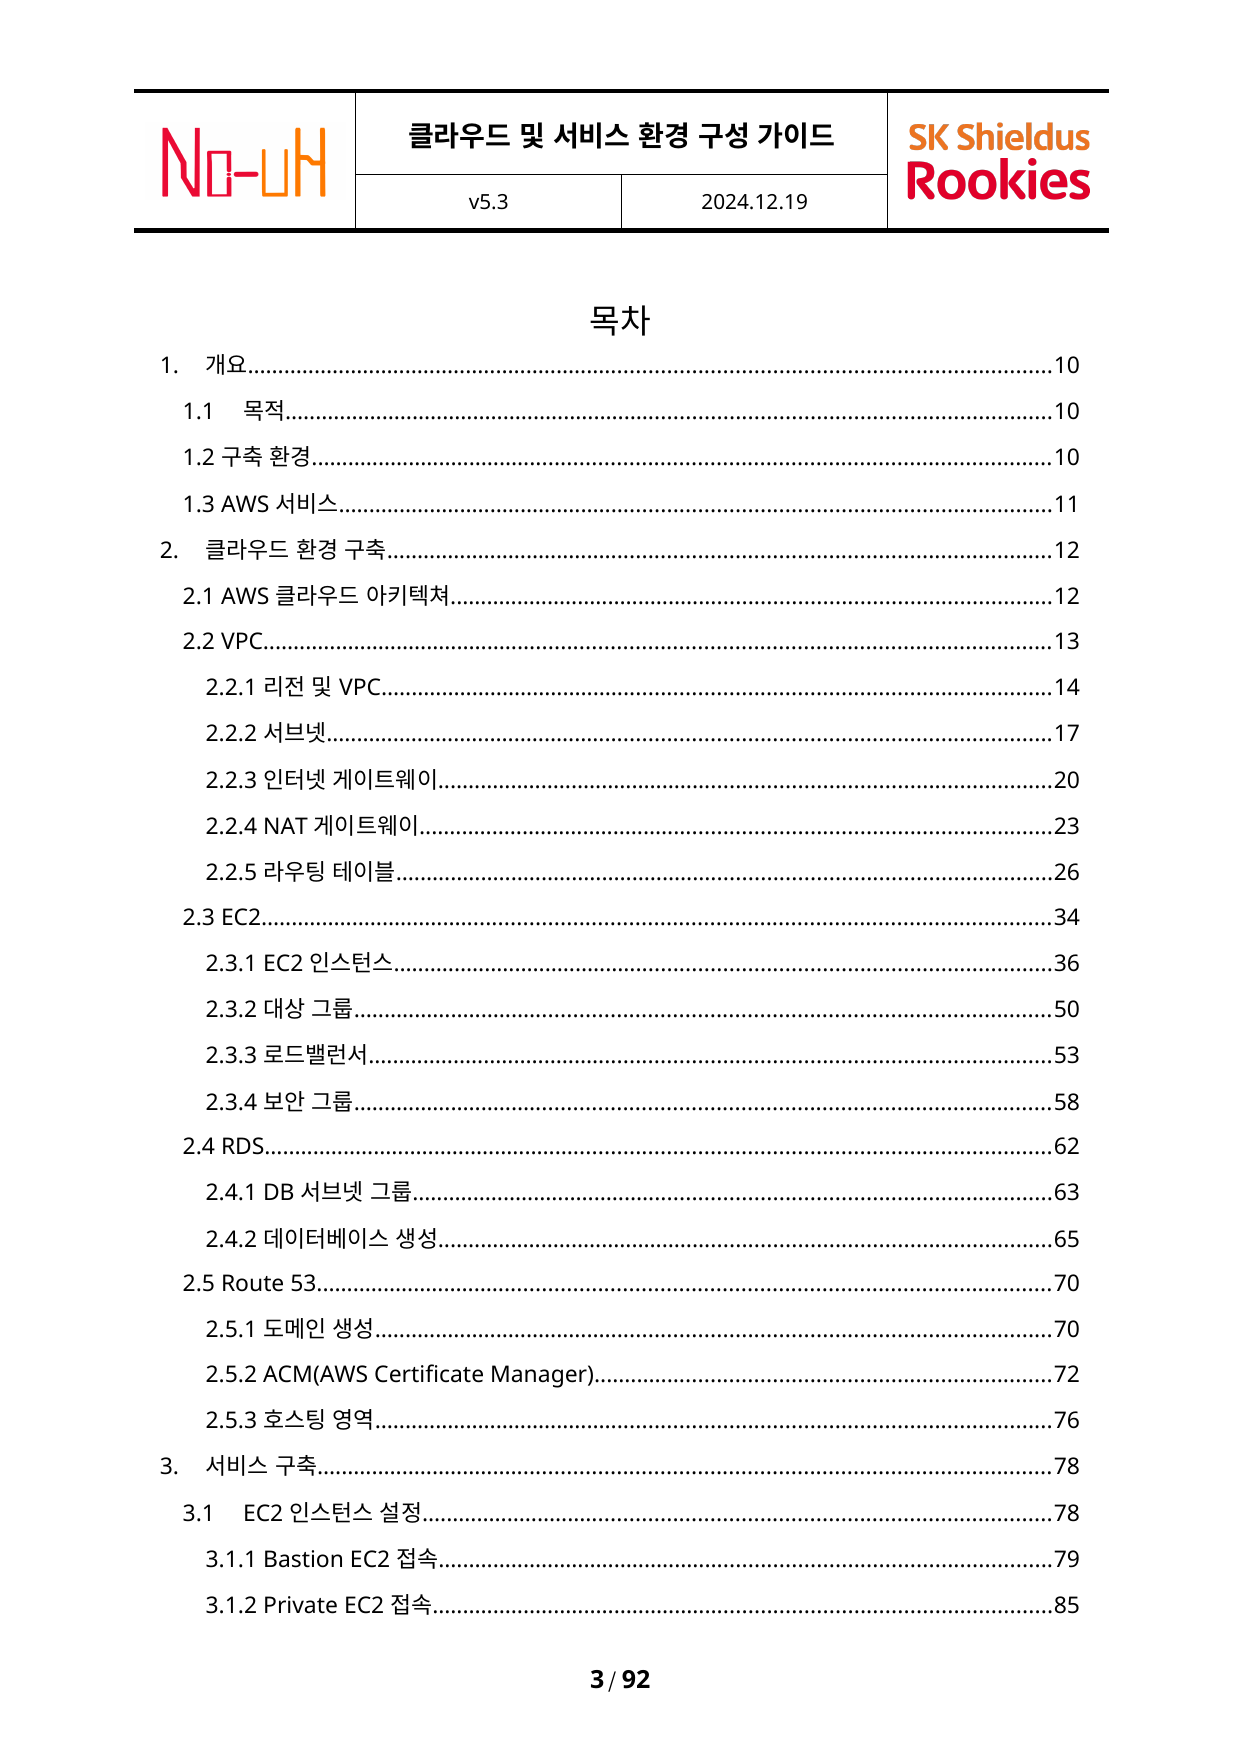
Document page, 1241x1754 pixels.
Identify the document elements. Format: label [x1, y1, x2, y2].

picture [906, 118, 1090, 204]
picture [145, 122, 347, 200]
